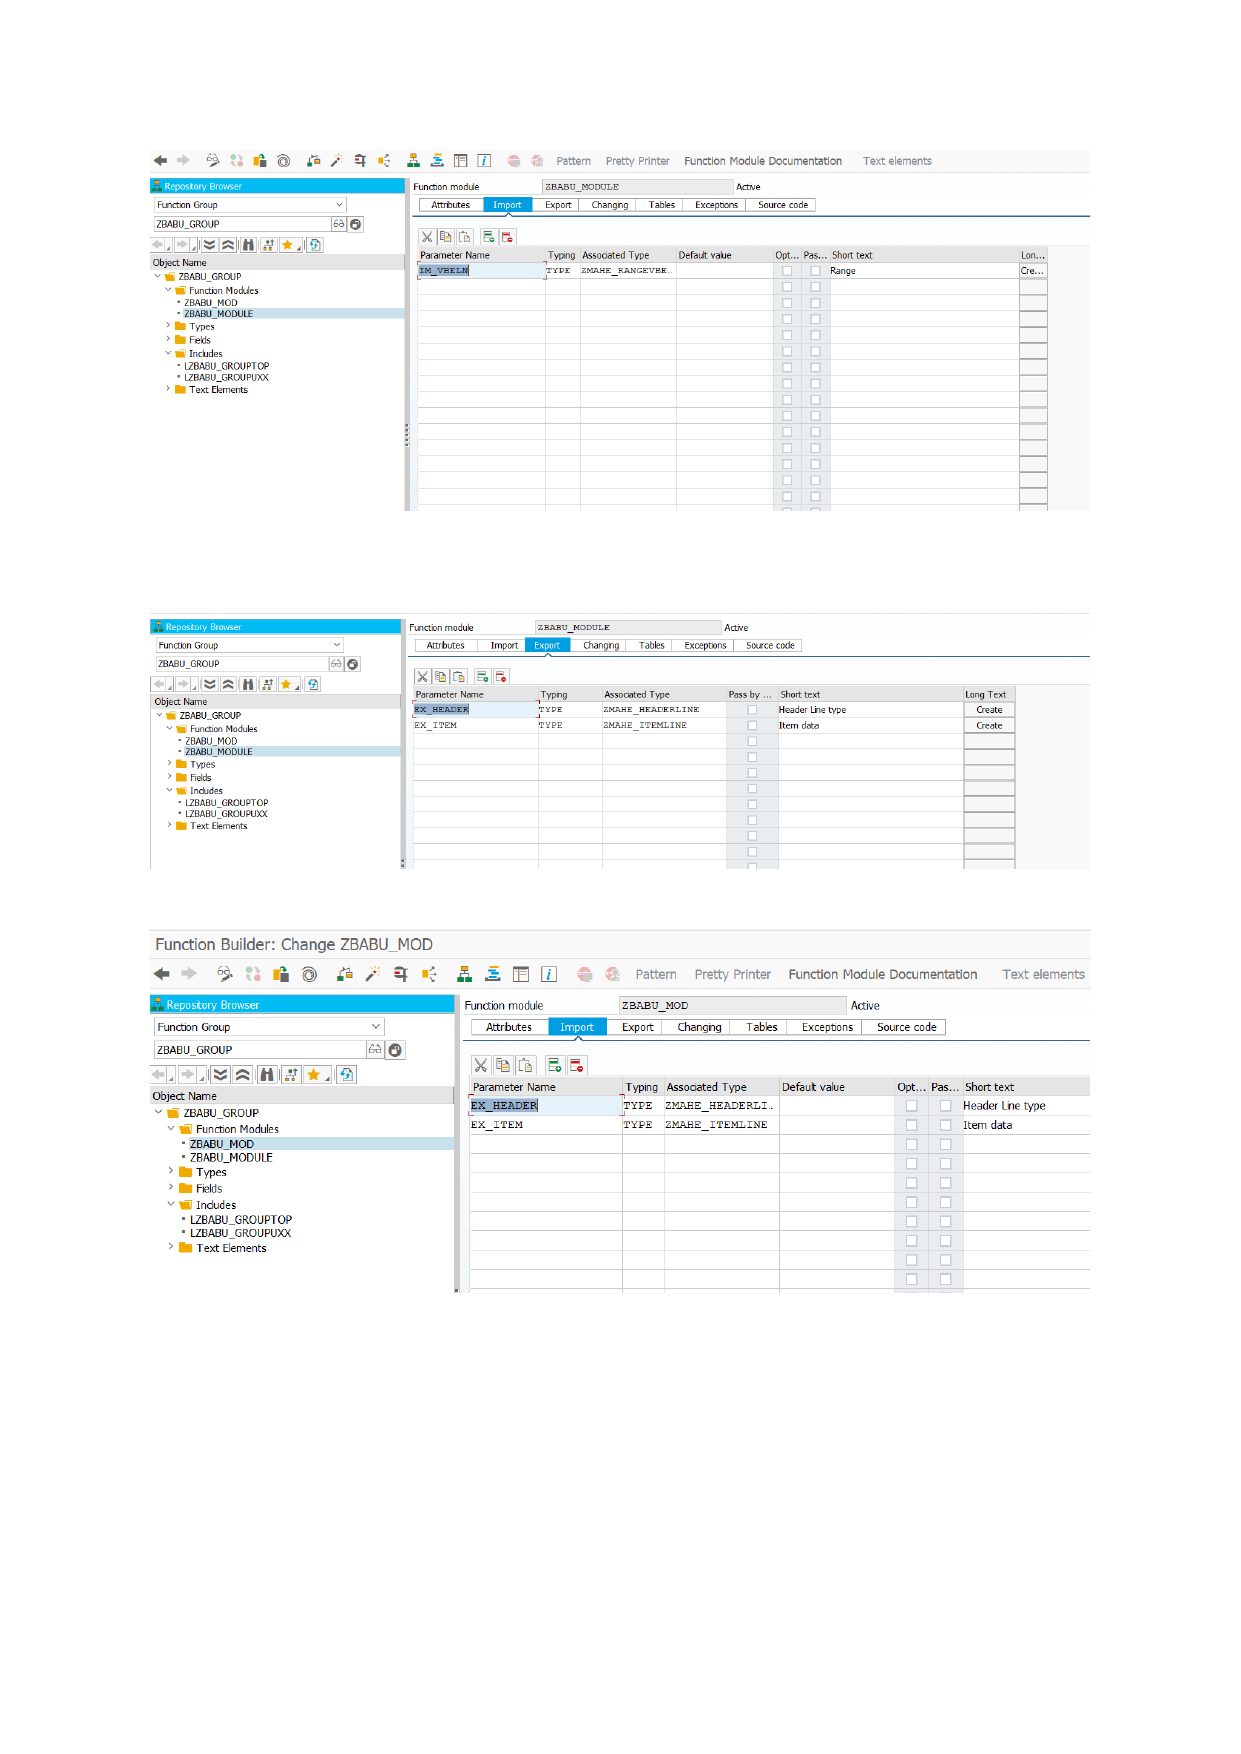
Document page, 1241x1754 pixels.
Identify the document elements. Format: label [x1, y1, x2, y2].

picture [150, 150, 1091, 511]
picture [150, 613, 1091, 869]
picture [150, 929, 1091, 1293]
